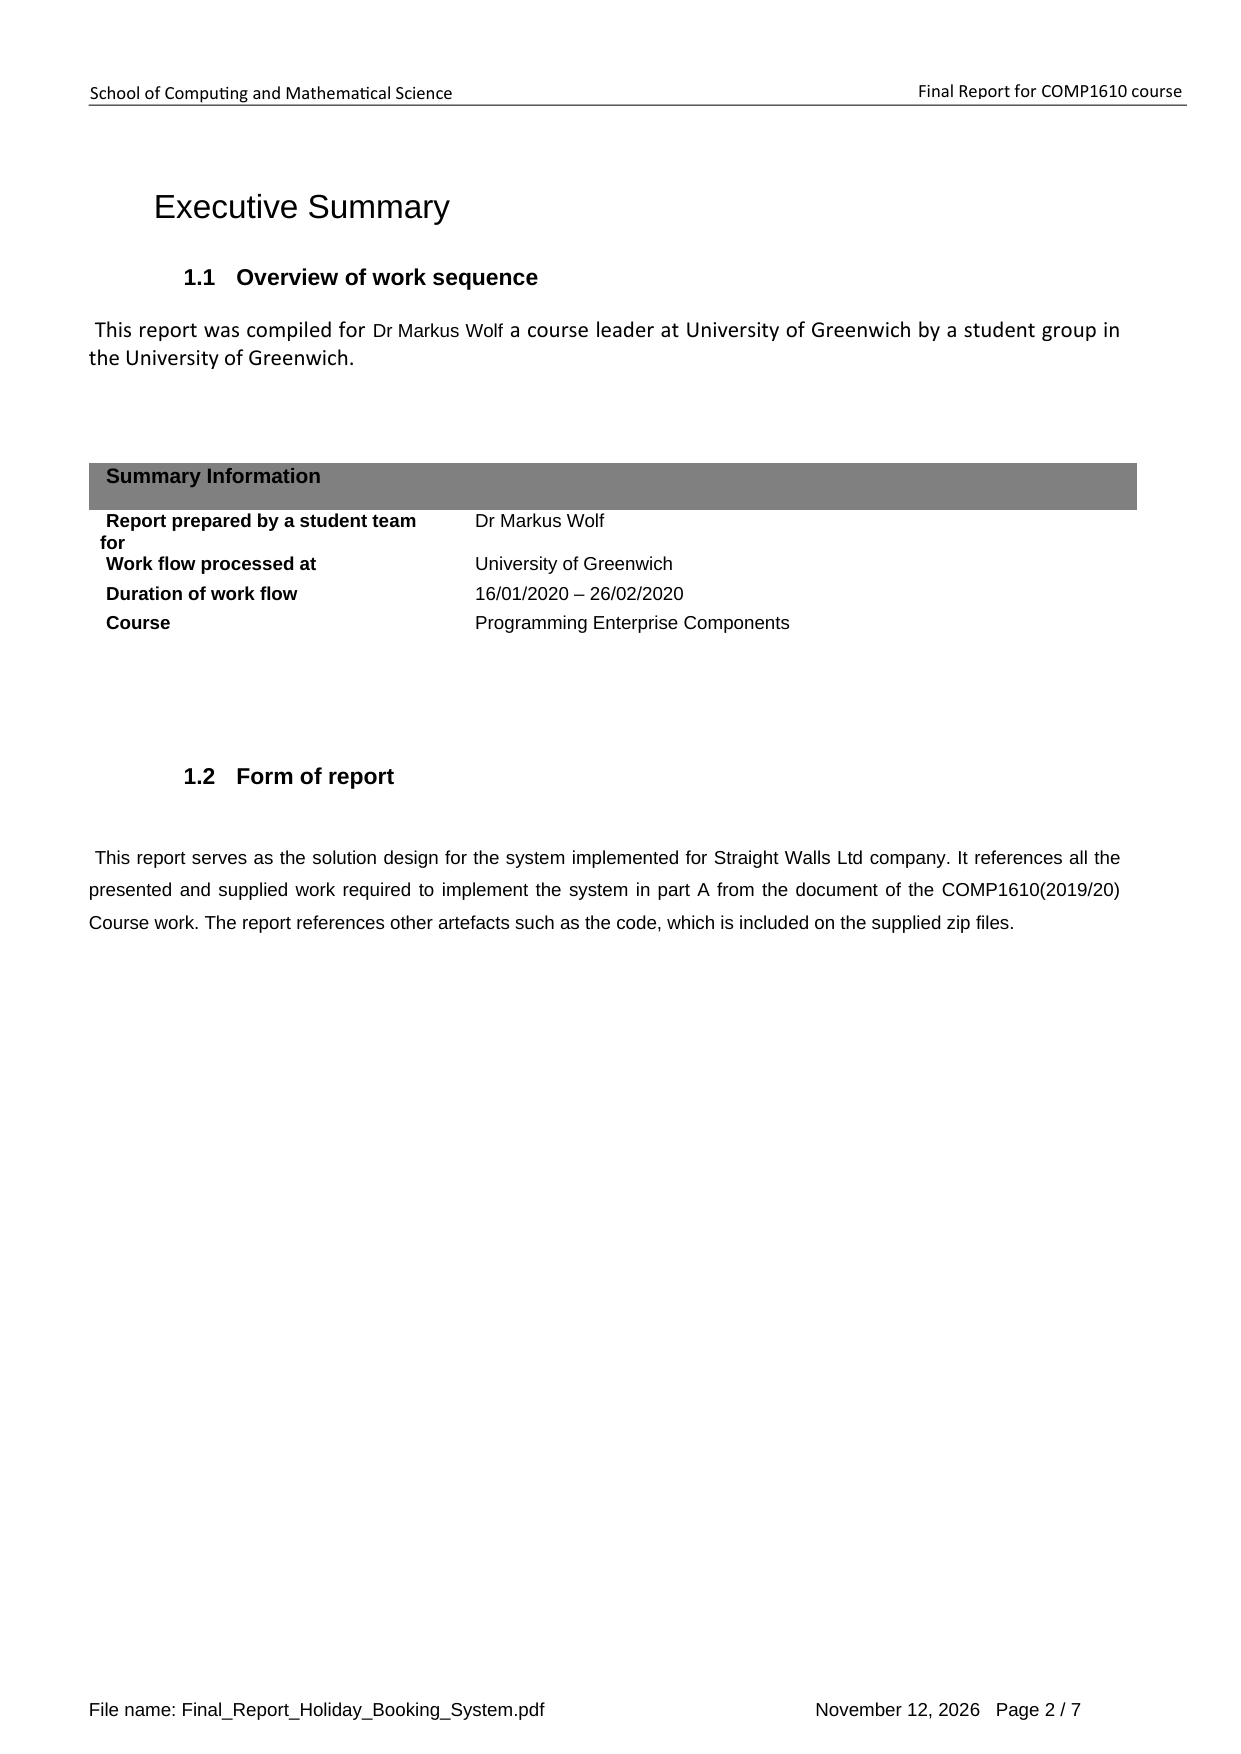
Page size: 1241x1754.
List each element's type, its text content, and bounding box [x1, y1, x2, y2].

table_header Summary Information [89, 463, 1137, 510]
table_cell Dr Markus Wolf [458, 510, 1137, 553]
text This report serves as the solution design for the system implemented for Straight Walls Ltd company. It references all the presented and supplied work required to implement the system in part A from the document of the COMP1610(2019/20) Course work. The report references other artefacts such as the code, which is included on the supplied zip files. [89, 847, 1122, 933]
table_cell University of Greenwich [458, 553, 1137, 583]
table_cell Course [89, 612, 458, 642]
subtitle Form of report [177, 763, 1122, 790]
subtitle Overview of work sequence [177, 263, 1122, 290]
table_cell Programming Enterprise Components [458, 612, 1137, 642]
table_cell Report prepared by a student team for [89, 510, 458, 553]
table_cell Work flow processed at [89, 553, 458, 583]
table_cell 16/01/2020 – 26/02/2020 [458, 583, 1137, 612]
table_cell Duration of work flow [89, 583, 458, 612]
subtitle Executive Summary [148, 188, 1122, 226]
text This report was compiled for Dr Markus Wolf a course leader at University of Greenwich by a student group in the University of Greenwich. [89, 315, 1122, 371]
